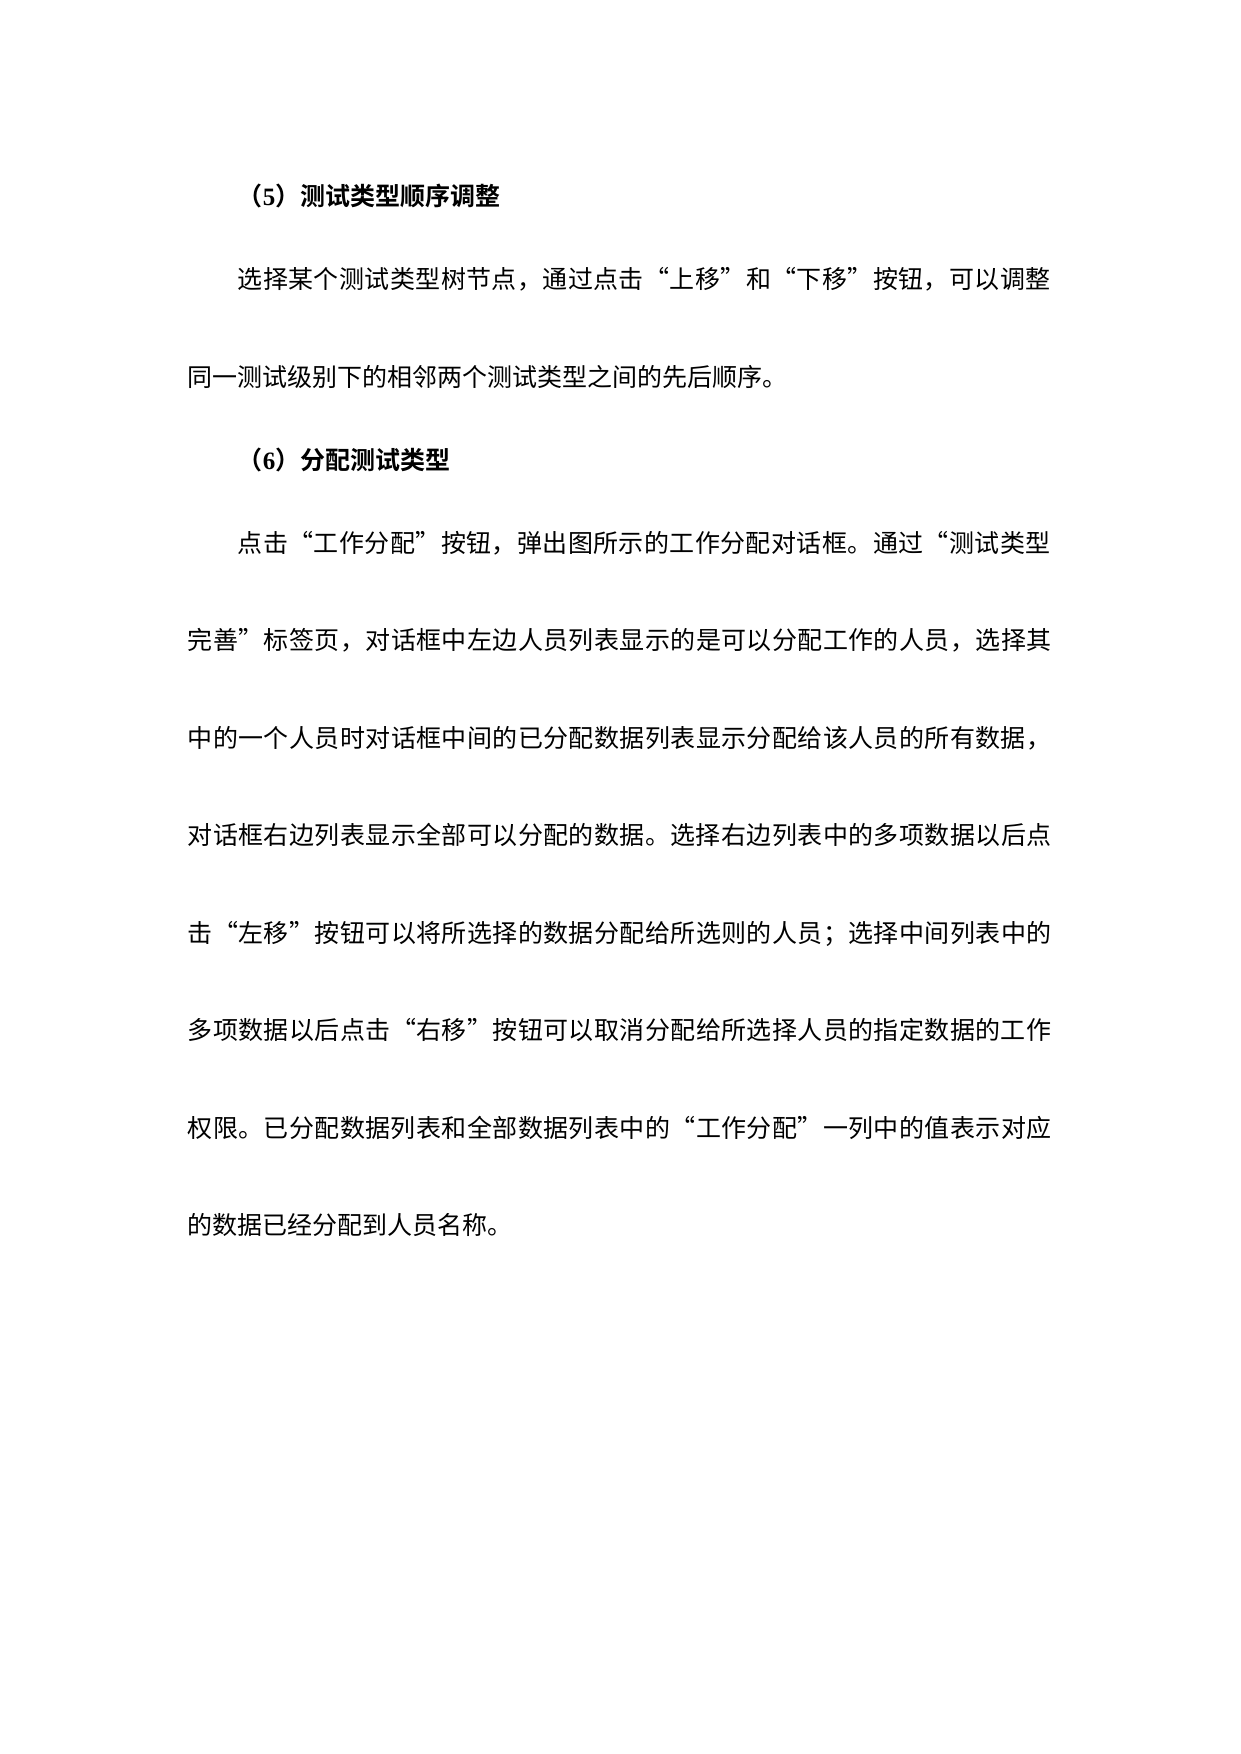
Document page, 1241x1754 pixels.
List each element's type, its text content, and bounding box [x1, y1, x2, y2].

text 选择某个测试类型树节点，通过点击“上移”和“下移”按钮，可以调整同一测试级别下的相邻两个测试类型之间的先后顺序。 [187, 245, 1053, 408]
text （5）测试类型顺序调整 [187, 162, 1053, 227]
text 点击“工作分配”按钮，弹出图所示的工作分配对话框。通过“测试类型完善”标签页，对话框中左边人员列表显示的是可以分配工作的人员，选择其中的一个人员时对话框中间的已分配数据列表显示分配给该人员的所有数据，对话框右边列表显示全部可以分配的数据。选择右边列表中的多项数据以后点击“左移”按钮可以将所选择的数据分配给所选则的人员；选择中间列表中的多项数据以后点击“右移”按钮可以取消分配给所选择人员的指定数据的工作权限。已分配数据列表和全部数据列表中的“工作分配”一列中的值表示对应的数据已经分配到人员名称。 [187, 509, 1053, 1256]
text （6）分配测试类型 [187, 426, 1053, 491]
